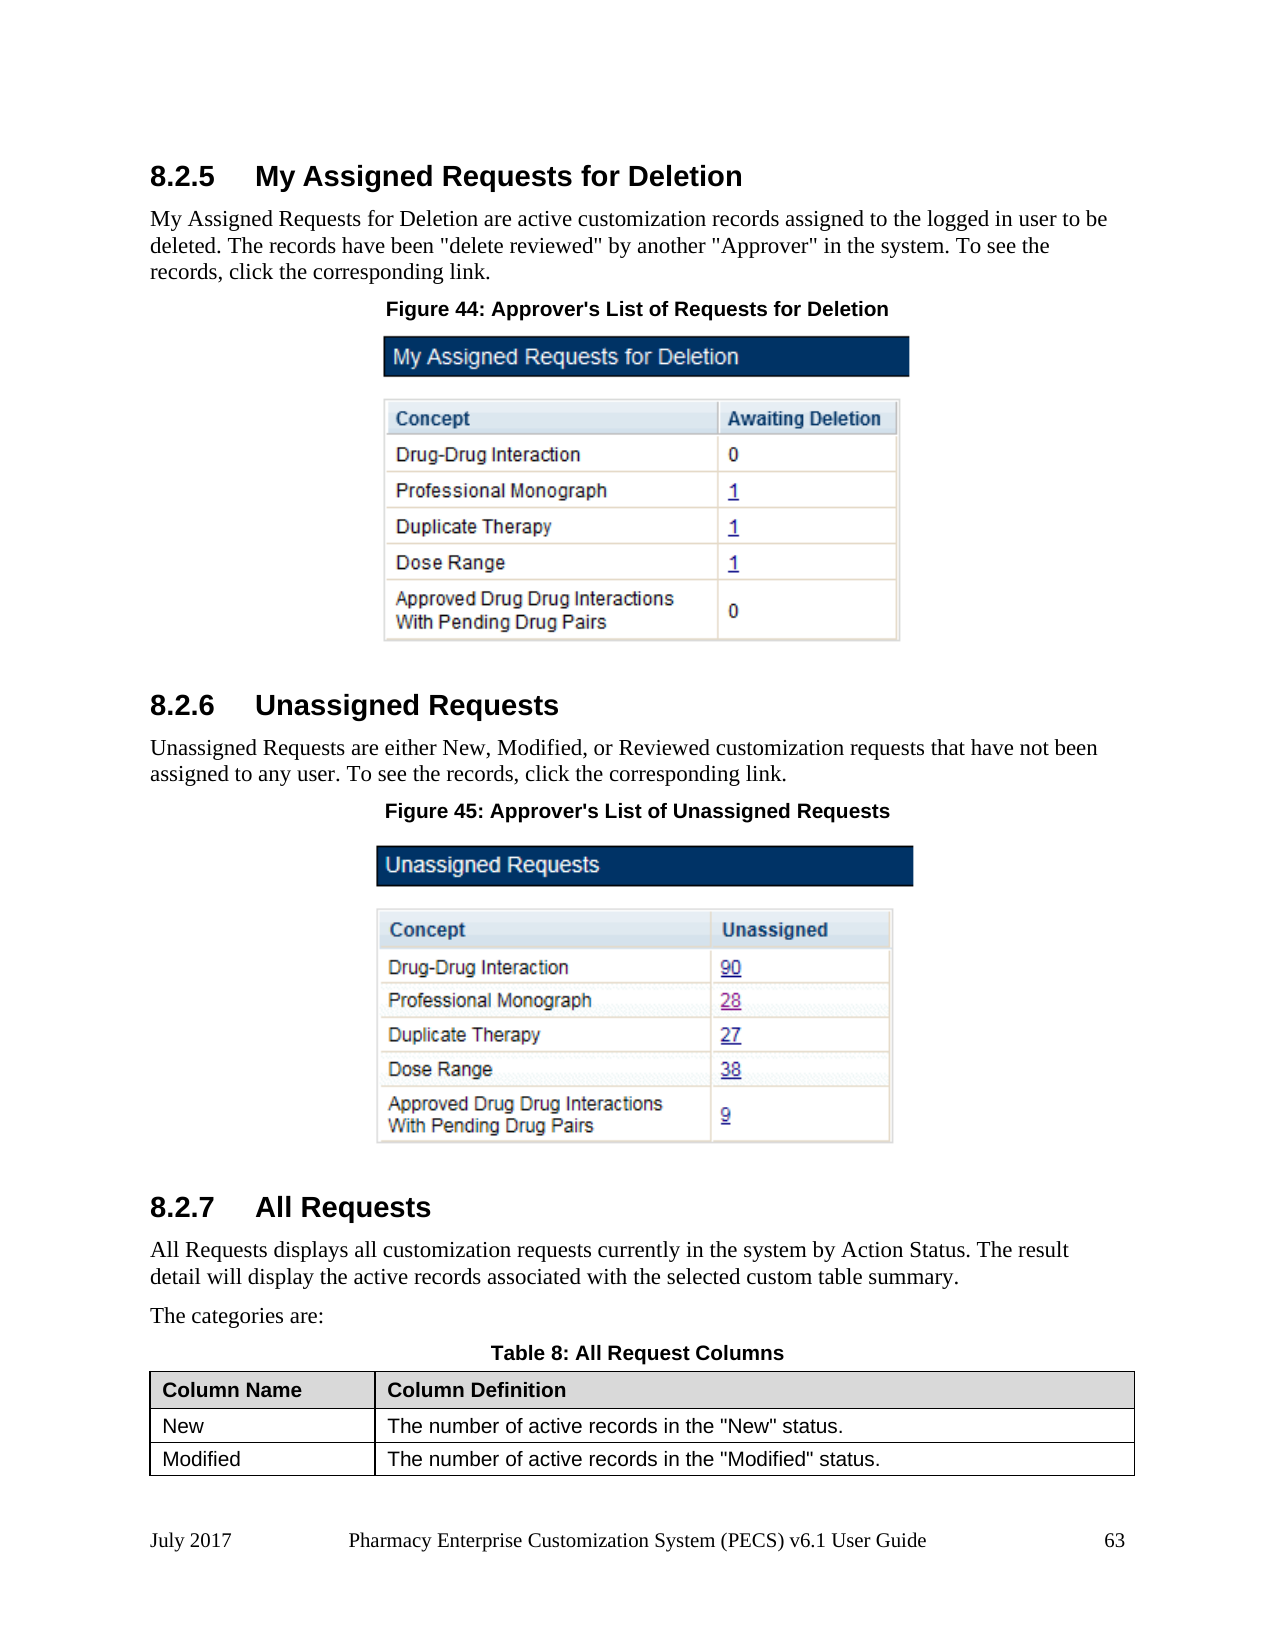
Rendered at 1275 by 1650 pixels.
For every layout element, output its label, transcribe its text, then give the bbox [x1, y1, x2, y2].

subtitle My Assigned Requests for Deletion [150, 159, 1125, 193]
text The categories are: [150, 1302, 1125, 1328]
table_cell The number of active records in the "Modified" status. [376, 1443, 1134, 1475]
subtitle All Requests [150, 1190, 1125, 1224]
text Figure 45: Approver's List of Unassigned Requests [150, 799, 1125, 823]
picture [365, 327, 910, 651]
picture [361, 835, 914, 1153]
table_cell The number of active records in the "New" status. [376, 1409, 1134, 1442]
text Unassigned Requests are either New, Modified, or Reviewed customization requests that have not been assigned to any user. To see the records, click the corresponding link. [150, 734, 1125, 787]
table_header Column Name [151, 1372, 374, 1408]
table_cell Modified [151, 1443, 374, 1475]
table_cell New [151, 1409, 374, 1442]
text Table 8: All Request Columns [150, 1341, 1125, 1364]
subtitle Unassigned Requests [150, 688, 1125, 722]
table_header Column Definition [376, 1372, 1134, 1408]
text All Requests displays all customization requests currently in the system by Action Status. The result detail will display the active records associated with the selected custom table summary. [150, 1236, 1125, 1289]
text Figure 44: Approver's List of Requests for Deletion [150, 297, 1125, 321]
text My Assigned Requests for Deletion are active customization records assigned to the logged in user to be deleted. The records have been "delete reviewed" by another "Approver" in the system. To see the records, click the corresponding link. [150, 205, 1125, 284]
